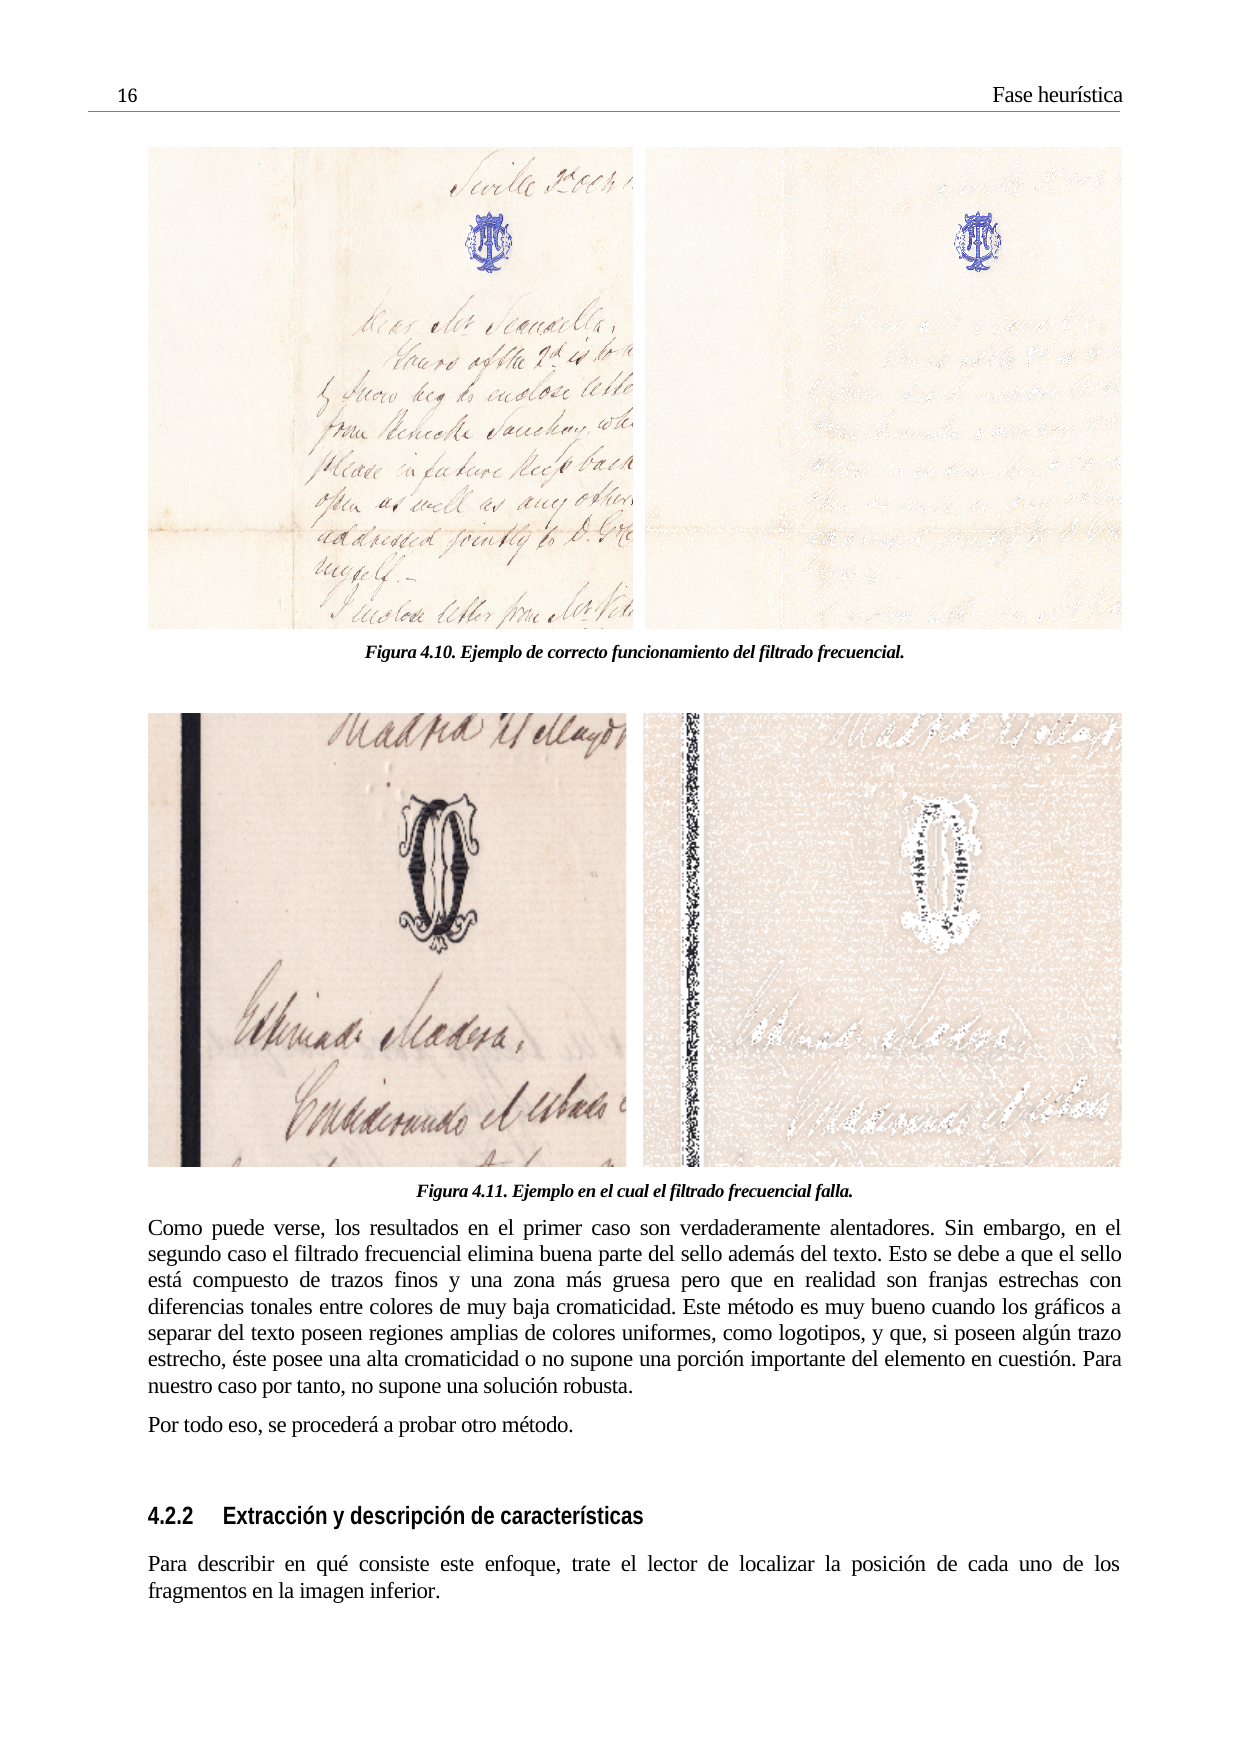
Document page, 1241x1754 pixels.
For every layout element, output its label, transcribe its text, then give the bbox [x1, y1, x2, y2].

picture [148, 713, 1122, 1167]
subtitle Extracción y descripción de características [148, 1501, 1122, 1529]
text Figura 4.10. Ejemplo de correcto funcionamiento del filtrado frecuencial. [148, 641, 1122, 662]
text Figura 4.11. Ejemplo en el cual el filtrado frecuencial falla. [148, 1179, 1122, 1201]
picture [148, 147, 1122, 629]
text Como puede verse, los resultados en el primer caso son verdaderamente alentadores. Sin embargo, en el segundo caso el filtrado frecuencial elimina buena parte del sello además del texto. Esto se debe a que el sello está compuesto de trazos finos y una zona más gruesa pero que en realidad son franjas estrechas con diferencias tonales entre colores de muy baja cromaticidad. Este método es muy bueno cuando los gráficos a separar del texto poseen regiones amplias de colores uniformes, como logotipos, y que, si poseen algún trazo estrecho, éste posee una alta cromaticidad o no supone una porción importante del elemento en cuestión. Para nuestro caso por tanto, no supone una solución robusta. [148, 1214, 1122, 1398]
text Por todo eso, se procederá a probar otro método. [148, 1411, 1122, 1437]
text Para describir en qué consiste este enfoque, trate el lector de localizar la posición de cada uno de los fragmentos en la imagen inferior. [148, 1550, 1122, 1603]
